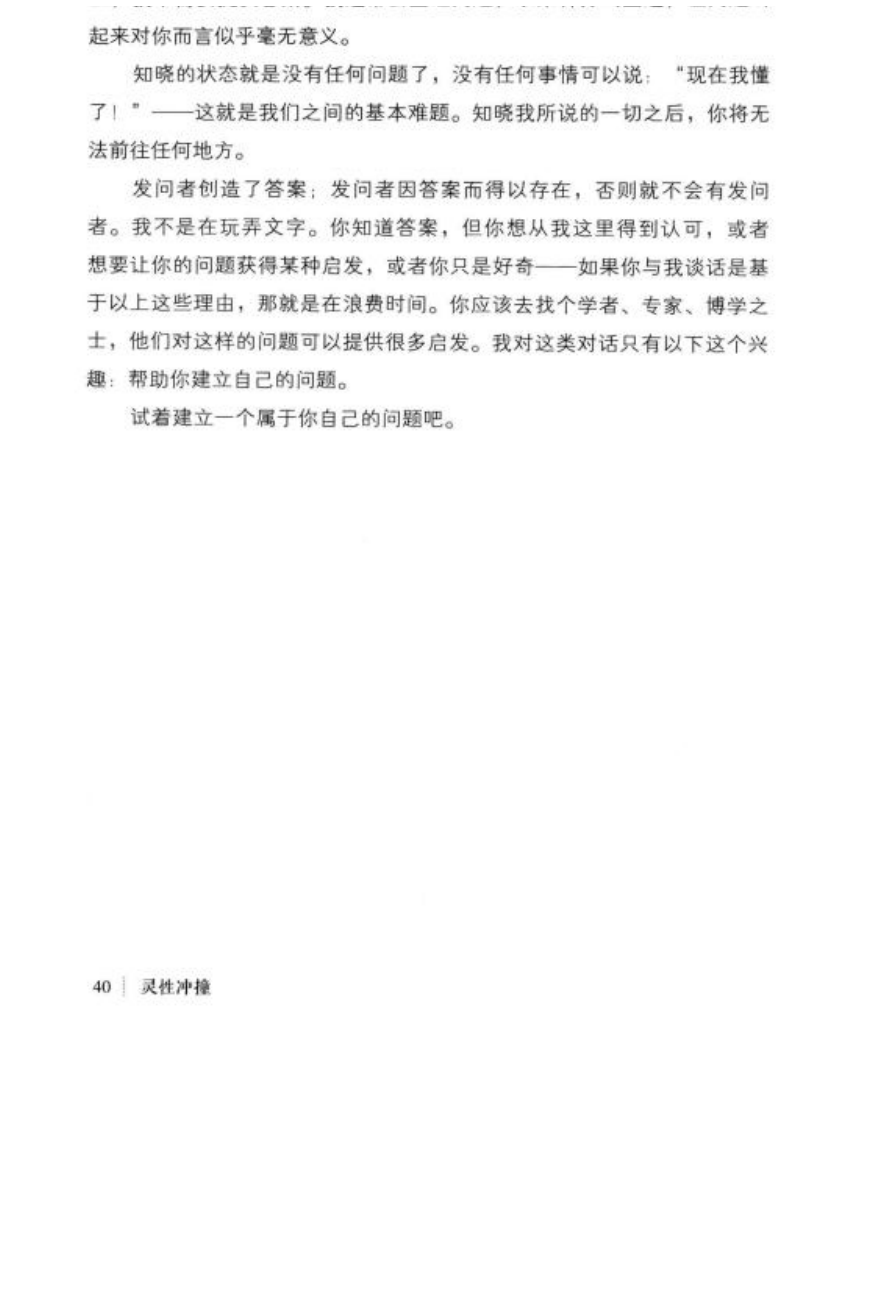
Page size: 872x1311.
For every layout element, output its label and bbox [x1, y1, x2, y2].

picture [0, 6, 872, 1054]
